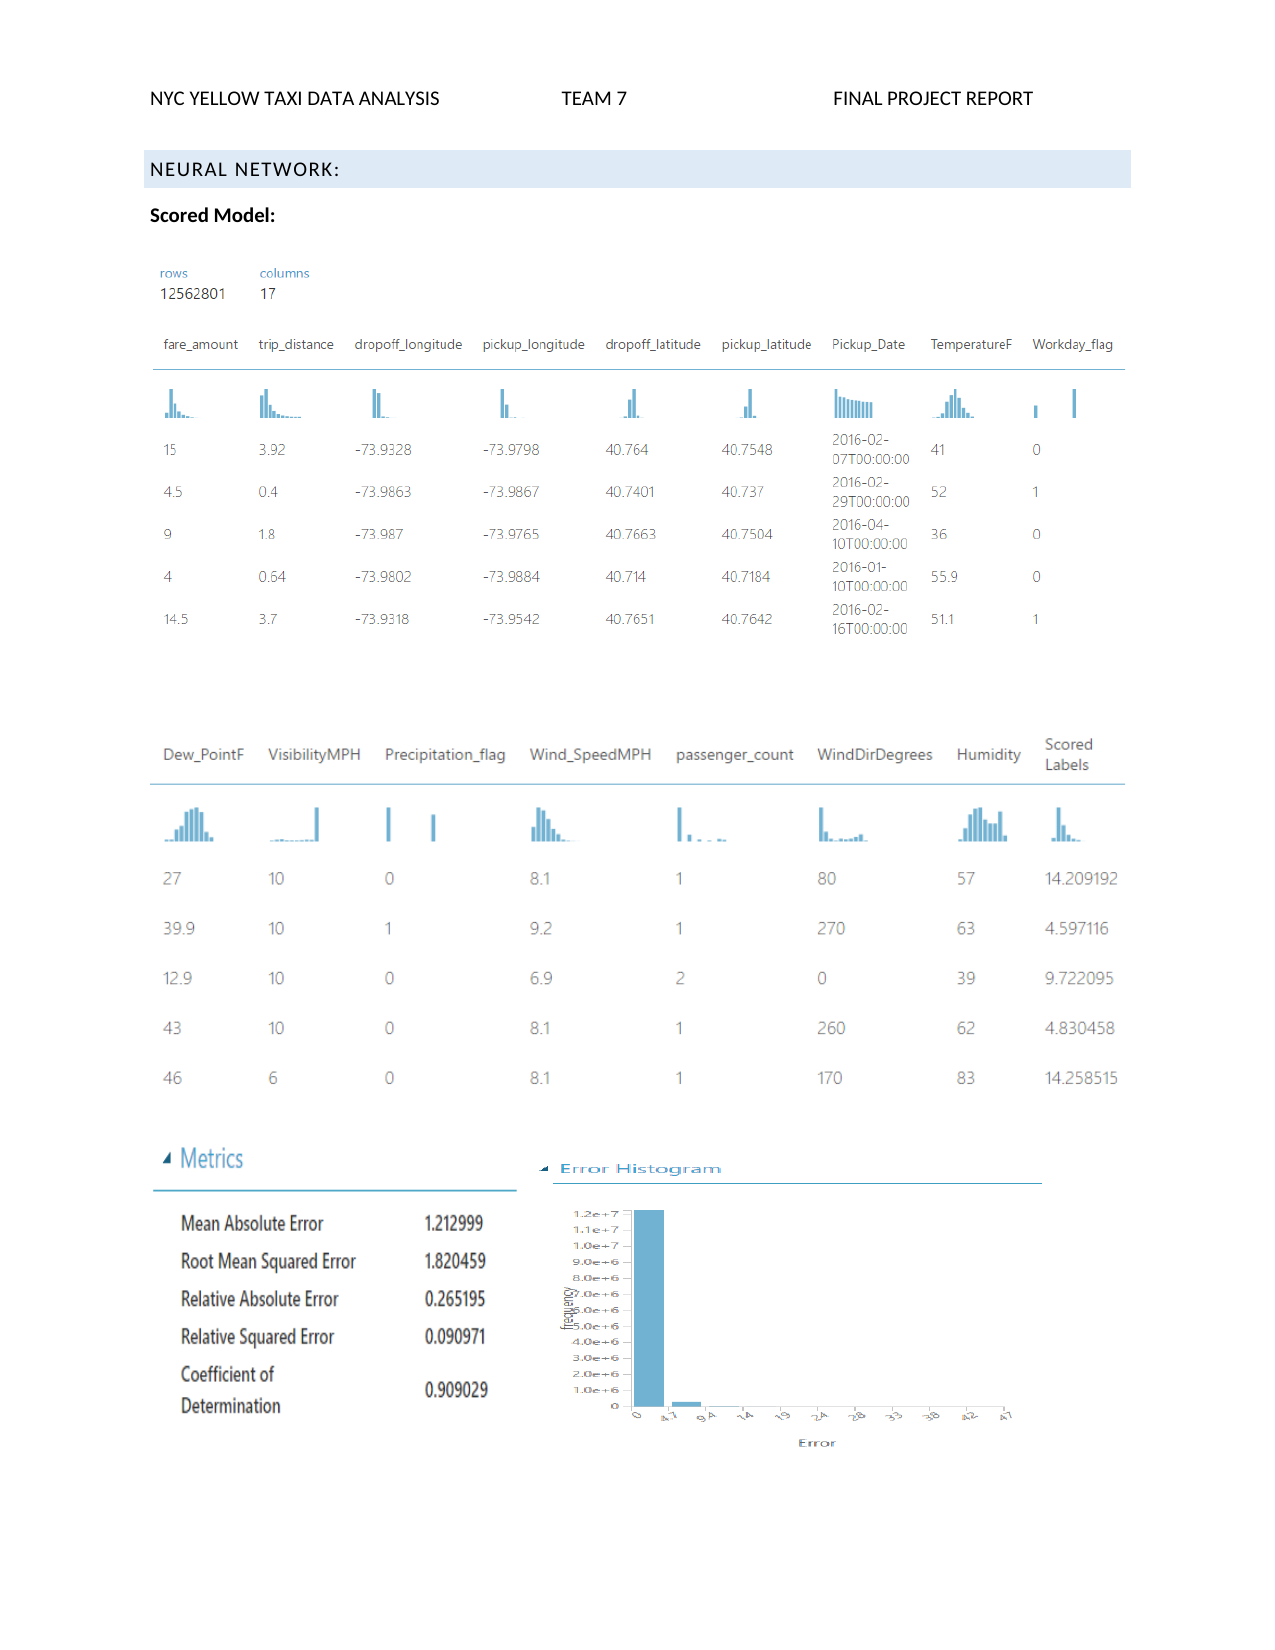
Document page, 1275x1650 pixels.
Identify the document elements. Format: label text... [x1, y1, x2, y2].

picture [150, 252, 1125, 643]
subtitle Neural Network: [150, 156, 1125, 182]
picture [150, 667, 1125, 1109]
text Scored Model: [150, 202, 1125, 227]
picture [150, 1133, 1058, 1451]
